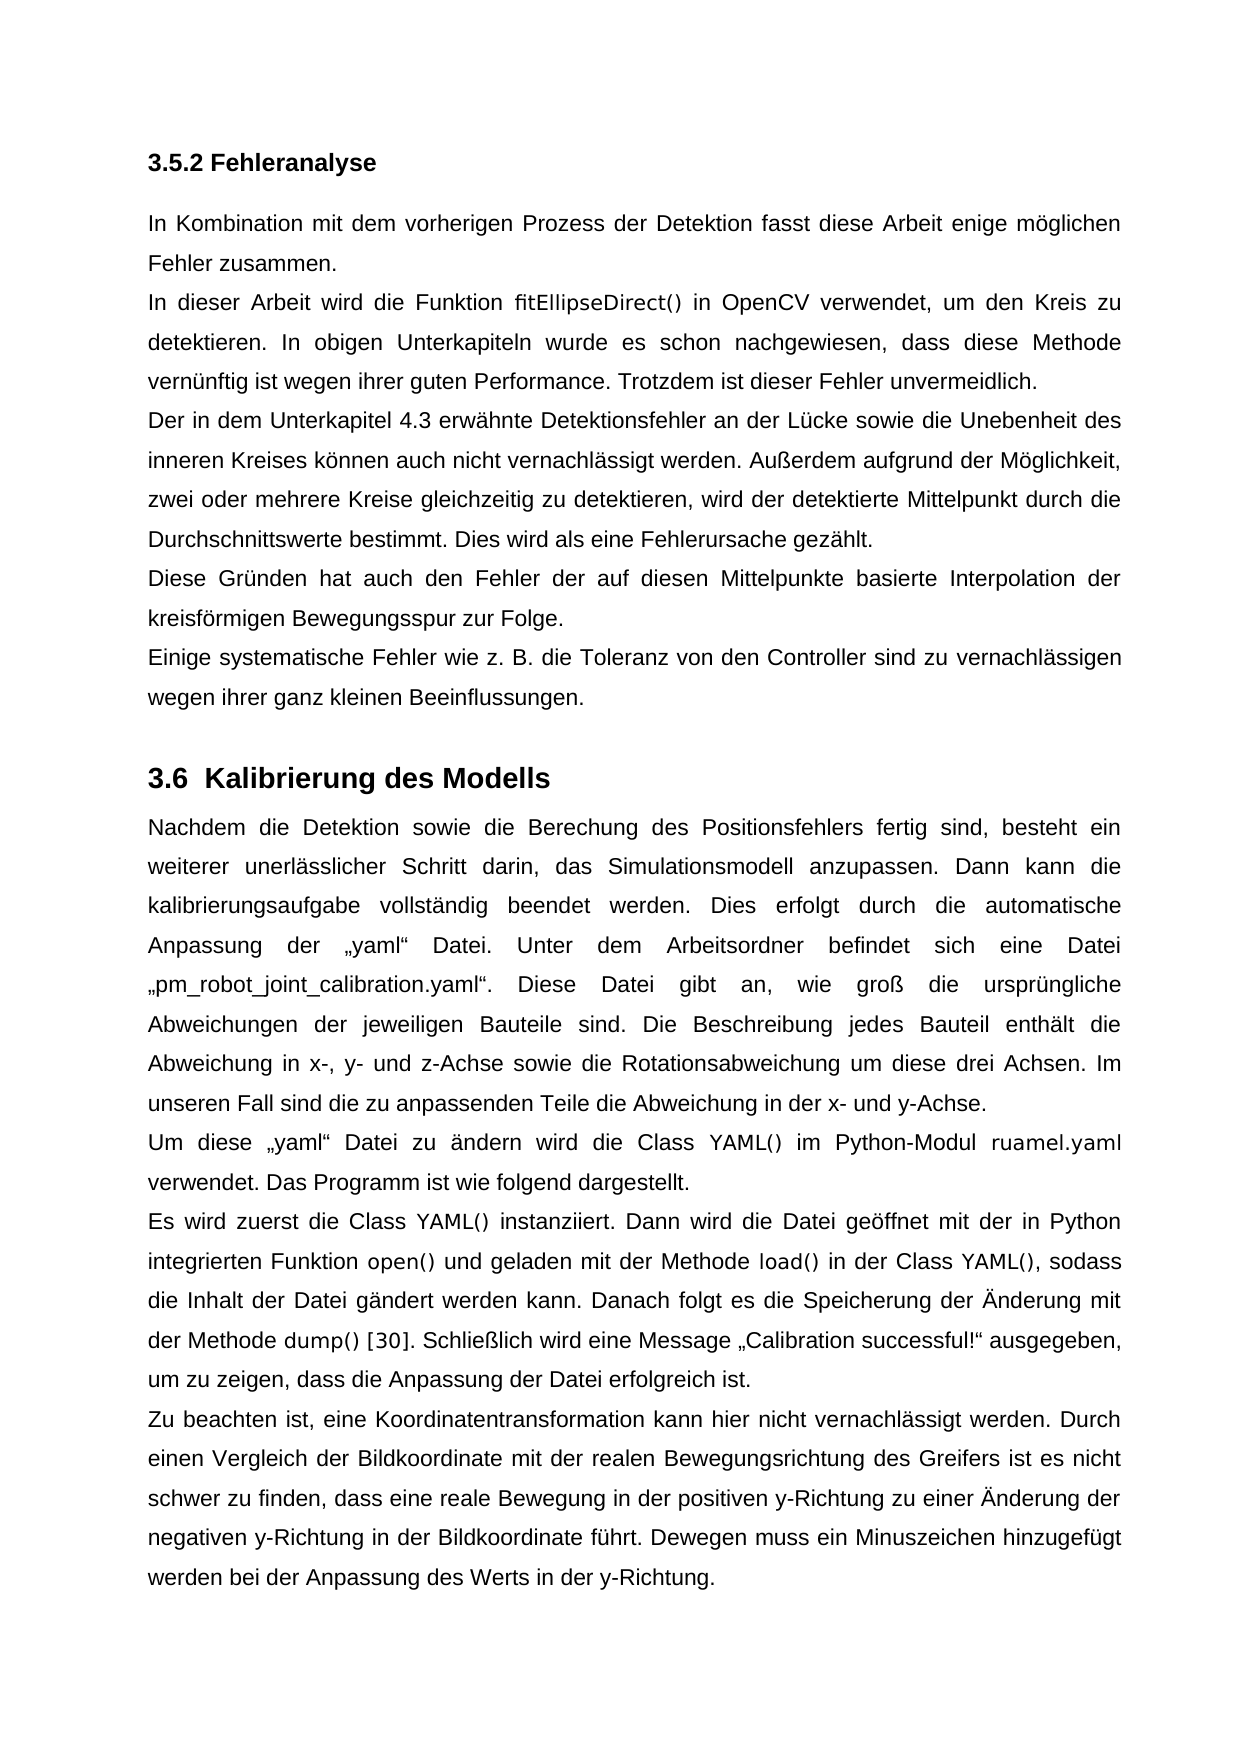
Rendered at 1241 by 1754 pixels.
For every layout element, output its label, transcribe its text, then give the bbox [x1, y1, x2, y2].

subtitle 3.5.2 Fehleranalyse [148, 148, 1122, 176]
text Einige systematische Fehler wie z. B. die Toleranz von den Controller sind zu vernachlässigen wegen ihrer ganz kleinen Beeinflussungen. [148, 644, 1122, 710]
text In Kombination mit dem vorherigen Prozess der Detektion fasst diese Arbeit enige möglichen Fehler zusammen. [148, 210, 1122, 276]
text Zu beachten ist, eine Koordinatentransformation kann hier nicht vernachlässigt werden. Durch einen Vergleich der Bildkoordinate mit der realen Bewegungsrichtung des Greifers ist es nicht schwer zu finden, dass eine reale Bewegung in der positiven y-Richtung zu einer Änderung der negativen y-Richtung in der Bildkoordinate führt. Dewegen muss ein Minuszeichen hinzugefügt werden bei der Anpassung des Werts in der y-Richtung. [148, 1406, 1122, 1590]
text Um diese „yaml“ Datei zu ändern wird die Class YAML() im Python-Modul ruamel.yaml verwendet. Das Programm ist wie folgend dargestellt. [148, 1129, 1122, 1195]
subtitle 3.6 Kalibrierung des Modells [148, 761, 1122, 794]
text Diese Gründen hat auch den Fehler der auf diesen Mittelpunkte basierte Interpolation der kreisförmigen Bewegungsspur zur Folge. [148, 565, 1122, 631]
text Es wird zuerst die Class YAML() instanziiert. Dann wird die Datei geöffnet mit der in Python integrierten Funktion open() und geladen mit der Methode load() in der Class YAML(), sodass die Inhalt der Datei gändert werden kann. Danach folgt es die Speicherung der Änderung mit der Methode dump() [30]. Schließlich wird eine Message „Calibration successful!“ ausgegeben, um zu zeigen, dass die Anpassung der Datei erfolgreich ist. [148, 1208, 1122, 1393]
text Nachdem die Detektion sowie die Berechung des Positionsfehlers fertig sind, besteht ein weiterer unerlässlicher Schritt darin, das Simulationsmodell anzupassen. Dann kann die kalibrierungsaufgabe vollständig beendet werden. Dies erfolgt durch die automatische Anpassung der „yaml“ Datei. Unter dem Arbeitsordner befindet sich eine Datei „pm_robot_joint_calibration.yaml“. Diese Datei gibt an, wie groß die ursprüngliche Abweichungen der jeweiligen Bauteile sind. Die Beschreibung jedes Bauteil enthält die Abweichung in x-, y- und z-Achse sowie die Rotationsabweichung um diese drei Achsen. Im unseren Fall sind die zu anpassenden Teile die Abweichung in der x- und y-Achse. [148, 813, 1122, 1116]
text Der in dem Unterkapitel 4.3 erwähnte Detektionsfehler an der Lücke sowie die Unebenheit des inneren Kreises können auch nicht vernachlässigt werden. Außerdem aufgrund der Möglichkeit, zwei oder mehrere Kreise gleichzeitig zu detektieren, wird der detektierte Mittelpunkt durch die Durchschnittswerte bestimmt. Dies wird als eine Fehlerursache gezählt. [148, 407, 1122, 552]
text In dieser Arbeit wird die Funktion fitEllipseDirect() in OpenCV verwendet, um den Kreis zu detektieren. In obigen Unterkapiteln wurde es schon nachgewiesen, dass diese Methode vernünftig ist wegen ihrer guten Performance. Trotzdem ist dieser Fehler unvermeidlich. [148, 289, 1122, 394]
